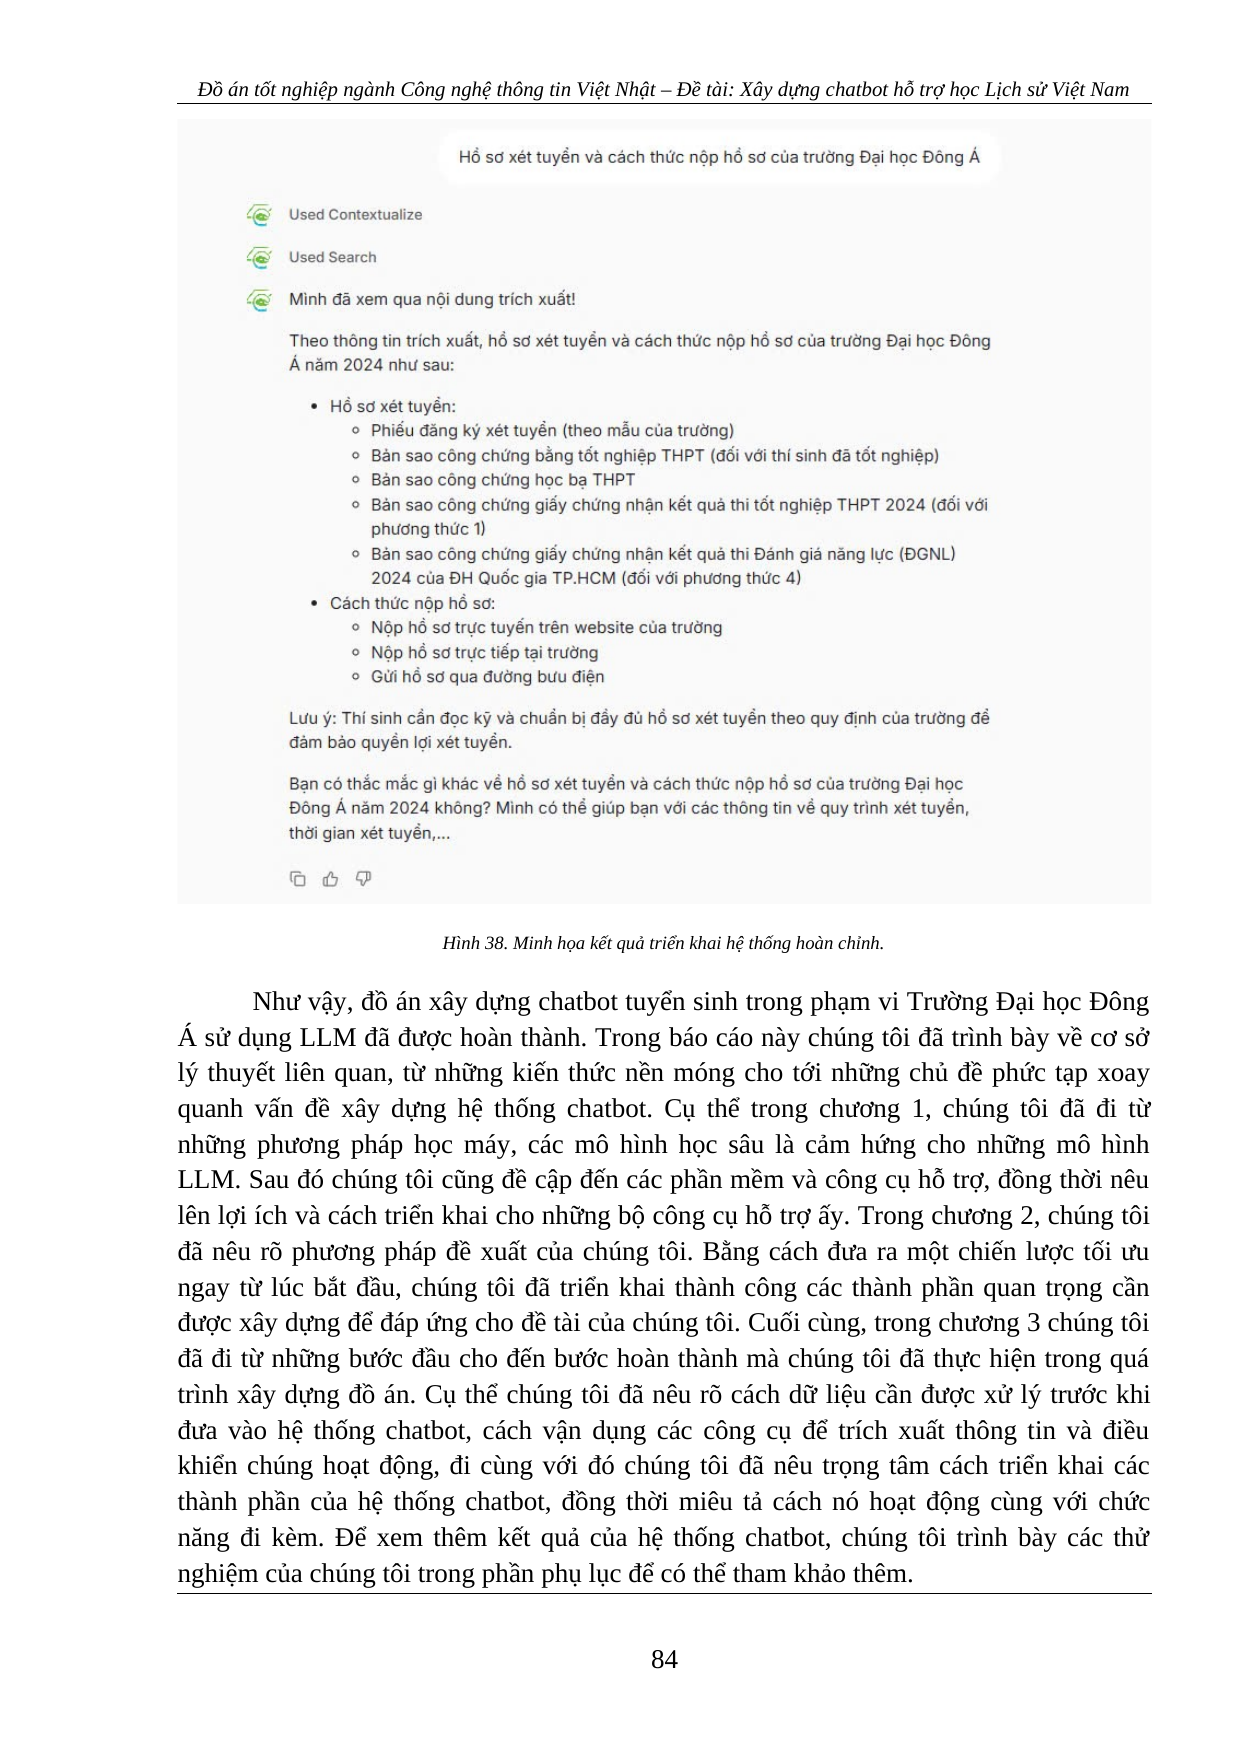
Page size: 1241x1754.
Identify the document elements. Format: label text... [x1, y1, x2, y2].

picture [177, 119, 1152, 904]
text Như vậy, đồ án xây dựng chatbot tuyển sinh trong phạm vi Trường Đại học Đông Á sử dụng LLM đã được hoàn thành. Trong báo cáo này chúng tôi đã trình bày về cơ sở lý thuyết liên quan, từ những kiến thức nền móng cho tới những chủ đề phức tạp xoay quanh vấn đề xây dựng hệ thống chatbot. Cụ thể trong chương 1, chúng tôi đã đi từ những phương pháp học máy, các mô hình học sâu là cảm hứng cho những mô hình LLM. Sau đó chúng tôi cũng đề cập đến các phần mềm và công cụ hỗ trợ, đồng thời nêu lên lợi ích và cách triển khai cho những bộ công cụ hỗ trợ ấy. Trong chương 2, chúng tôi đã nêu rõ phương pháp đề xuất của chúng tôi. Bằng cách đưa ra một chiến lược tối ưu ngay từ lúc bắt đầu, chúng tôi đã triển khai thành công các thành phần quan trọng cần được xây dựng để đáp ứng cho đề tài của chúng tôi. Cuối cùng, trong chương 3 chúng tôi đã đi từ những bước đầu cho đến bước hoàn thành mà chúng tôi đã thực hiện trong quá trình xây dựng đồ án. Cụ thể chúng tôi đã nêu rõ cách dữ liệu cần được xử lý trước khi đưa vào hệ thống chatbot, cách vận dụng các công cụ để trích xuất thông tin và điều khiển chúng hoạt động, đi cùng với đó chúng tôi đã nêu trọng tâm cách triển khai các thành phần của hệ thống chatbot, đồng thời miêu tả cách nó hoạt động cùng với chức năng đi kèm. Để xem thêm kết quả của hệ thống chatbot, chúng tôi trình bày các thử nghiệm của chúng tôi trong phần phụ lục để có thể tham khảo thêm. [177, 985, 1152, 1588]
